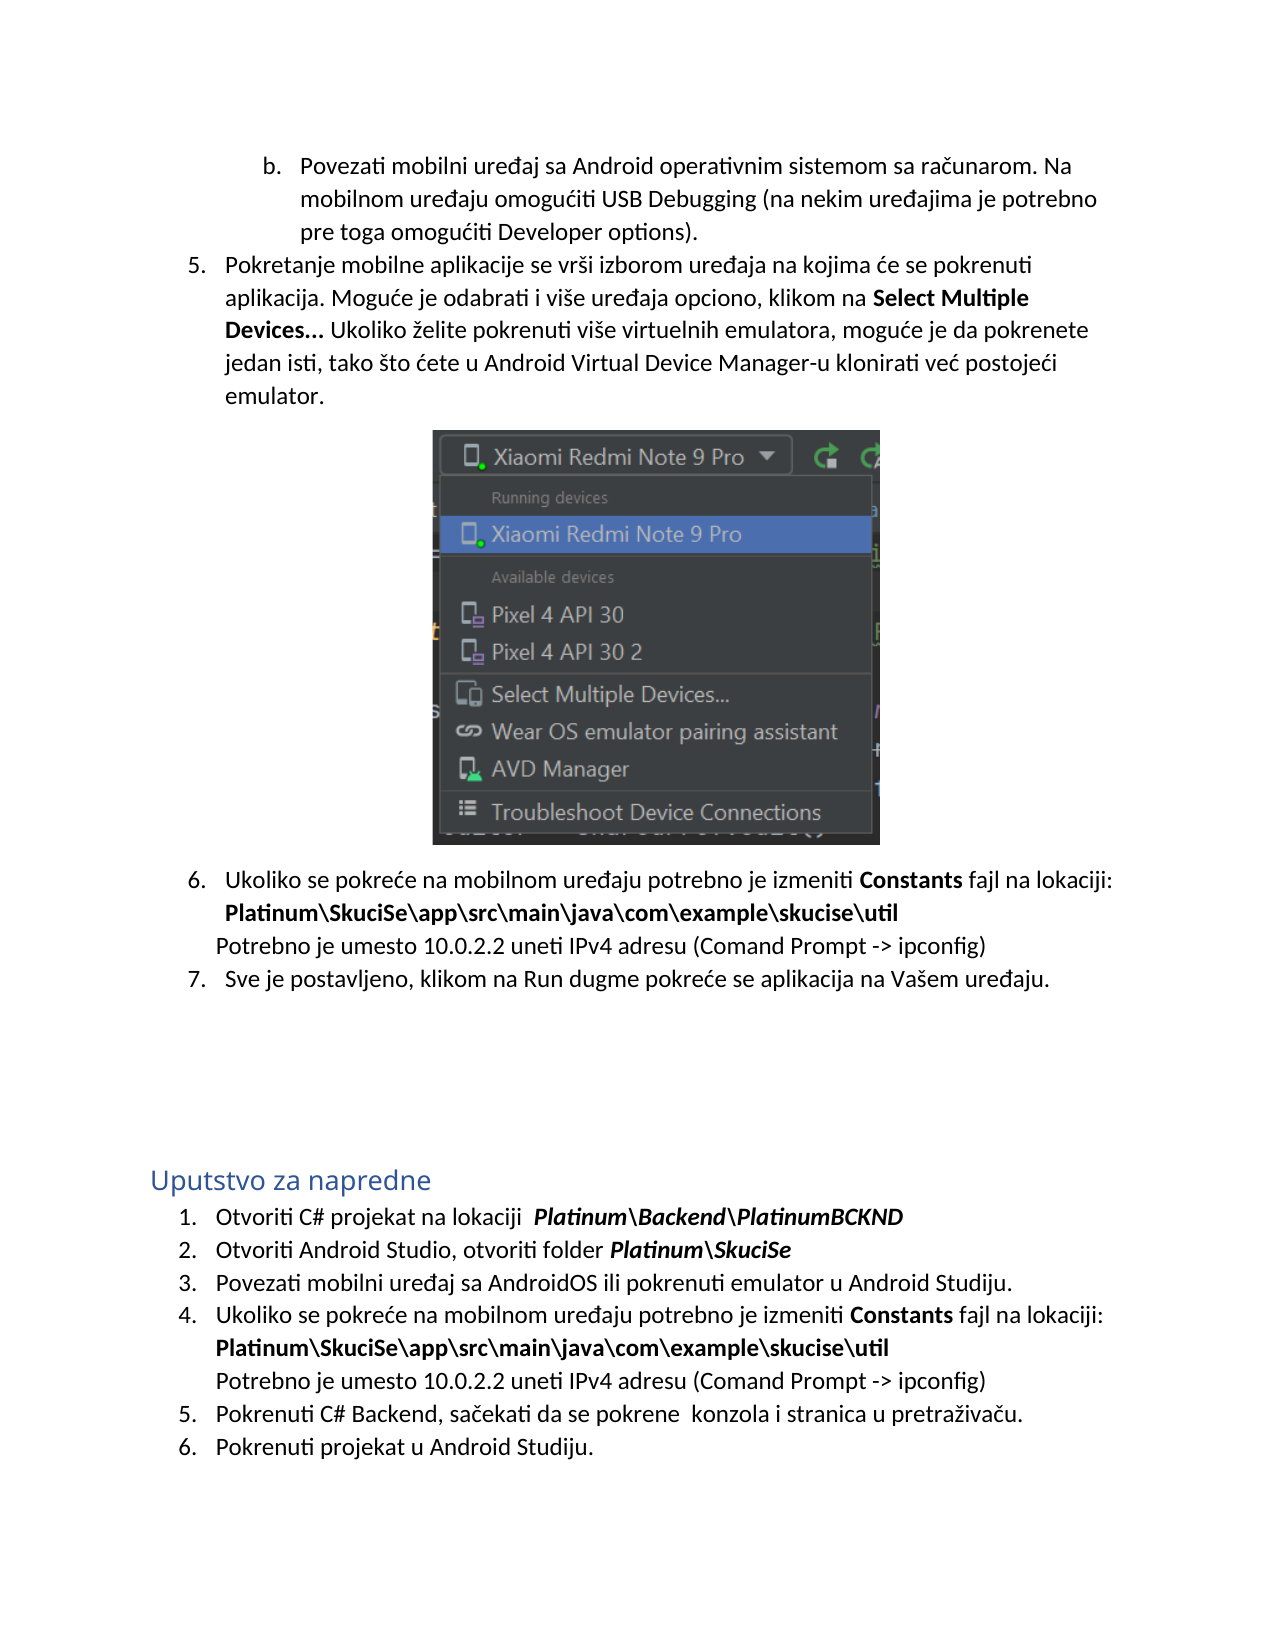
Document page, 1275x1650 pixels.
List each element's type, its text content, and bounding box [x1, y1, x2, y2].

list Pokrenuti projekat u Android Studiju. [178, 1431, 1125, 1462]
list Potrebno je umesto 10.0.2.2 uneti IPv4 adresu (Comand Prompt -> ipconfig) [216, 1365, 1125, 1396]
list Potrebno je umesto 10.0.2.2 uneti IPv4 adresu (Comand Prompt -> ipconfig) [216, 930, 1125, 960]
list Povezati mobilni uređaj sa Android operativnim sistemom sa računarom. Na mobilnom uređaju omogućiti USB Debugging (na nekim uređajima je potrebno pre toga omogućiti Developer options). [262, 150, 1125, 246]
list Pokretanje mobilne aplikacije se vrši izborom uređaja na kojima će se pokrenuti aplikacija. Moguće je odabrati i više uređaja opciono, klikom na Select Multiple Devices... Ukoliko želite pokrenuti više virtuelnih emulatora, moguće je da pokrenete jedan isti, tako što ćete u Android Virtual Device Manager-u klonirati već postojeći emulator. [187, 249, 1125, 411]
list Sve je postavljeno, klikom na Run dugme pokreće se aplikacija na Vašem uređaju. [187, 963, 1125, 993]
picture [432, 430, 880, 845]
list Otvoriti Android Studio, otvoriti folder Platinum\SkuciSe [178, 1234, 1125, 1264]
list Povezati mobilni uređaj sa AndroidOS ili pokrenuti emulator u Android Studiju. [178, 1267, 1125, 1297]
subtitle Uputstvo za napredne [150, 1161, 1125, 1198]
list Pokrenuti C# Backend, sačekati da se pokrene konzola i stranica u pretraživaču. [178, 1398, 1125, 1429]
list Ukoliko se pokreće na mobilnom uređaju potrebno je izmeniti Constants fajl na lokaciji: Platinum\SkuciSe\app\src\main\java\com\example\skucise\util [178, 1299, 1125, 1363]
list Otvoriti C# projekat na lokaciji Platinum\Backend\PlatinumBCKND [178, 1201, 1125, 1231]
list Ukoliko se pokreće na mobilnom uređaju potrebno je izmeniti Constants fajl na lokaciji: Platinum\SkuciSe\app\src\main\java\com\example\skucise\util [187, 864, 1125, 927]
